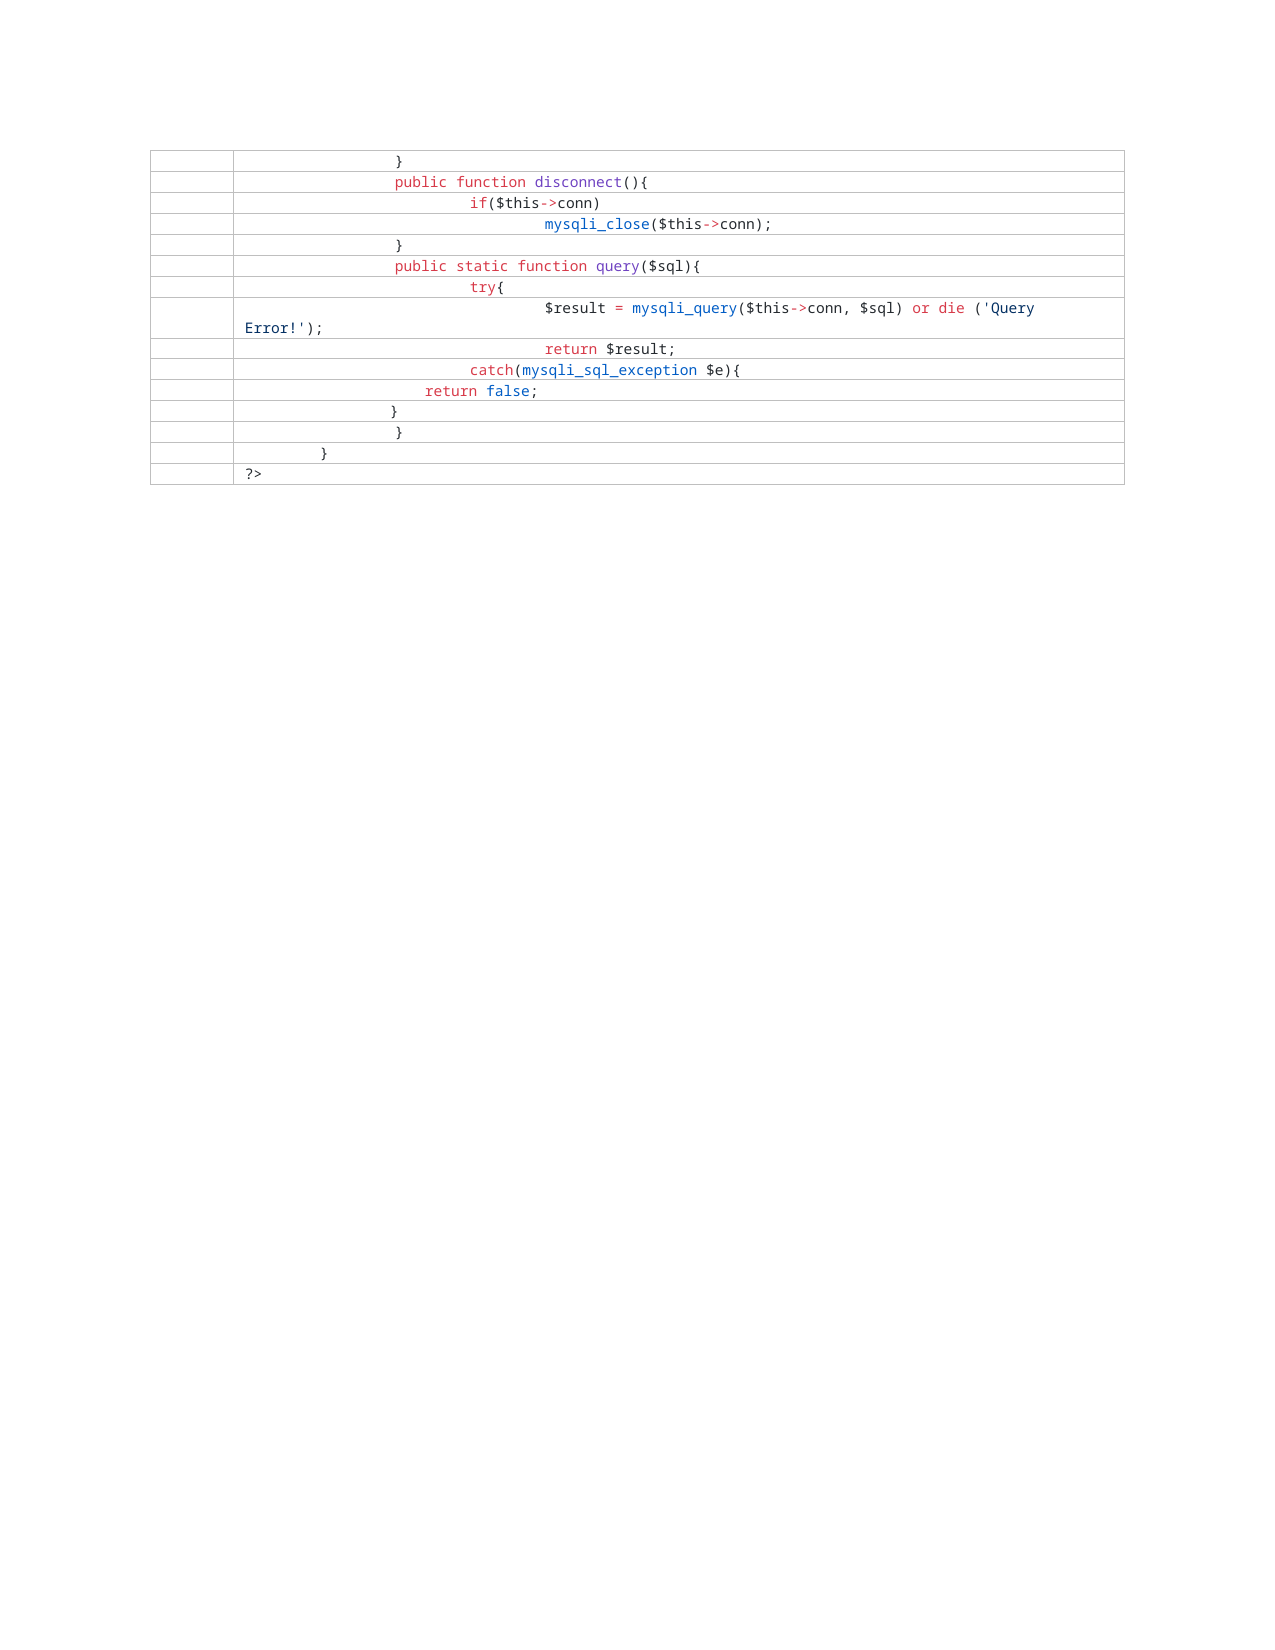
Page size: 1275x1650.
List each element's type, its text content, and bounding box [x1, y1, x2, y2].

table_cell $result = mysqli_query($this->conn, $sql) or die ('Query Error!'); [234, 298, 1124, 337]
table_cell [151, 422, 233, 442]
table_cell [151, 193, 233, 213]
table_cell if($this->conn) [234, 193, 1124, 213]
table_cell catch(mysqli_sql_exception $e){ [234, 359, 1124, 379]
table_cell } [234, 151, 1124, 171]
table_cell public static function query($sql){ [234, 256, 1124, 276]
table_cell public function disconnect(){ [234, 172, 1124, 192]
table_cell [151, 298, 233, 337]
table_cell } [234, 443, 1124, 463]
table_cell [151, 256, 233, 276]
table_cell [151, 359, 233, 379]
table_cell [151, 151, 233, 171]
table_cell return $result; [234, 339, 1124, 358]
table_cell return false; [234, 380, 1124, 400]
table_cell mysqli_close($this->conn); [234, 214, 1124, 234]
table_cell try{ [234, 277, 1124, 297]
table_cell [151, 235, 233, 255]
table_cell [151, 339, 233, 358]
table_cell } [234, 235, 1124, 255]
table_cell [151, 443, 233, 463]
table_cell } [234, 401, 1124, 421]
table_cell [151, 401, 233, 421]
table_cell [151, 172, 233, 192]
table_cell [151, 464, 233, 484]
table_cell ?> [234, 464, 1124, 484]
table_cell [151, 380, 233, 400]
table_cell [151, 277, 233, 297]
table_cell [151, 214, 233, 234]
table_cell } [234, 422, 1124, 442]
